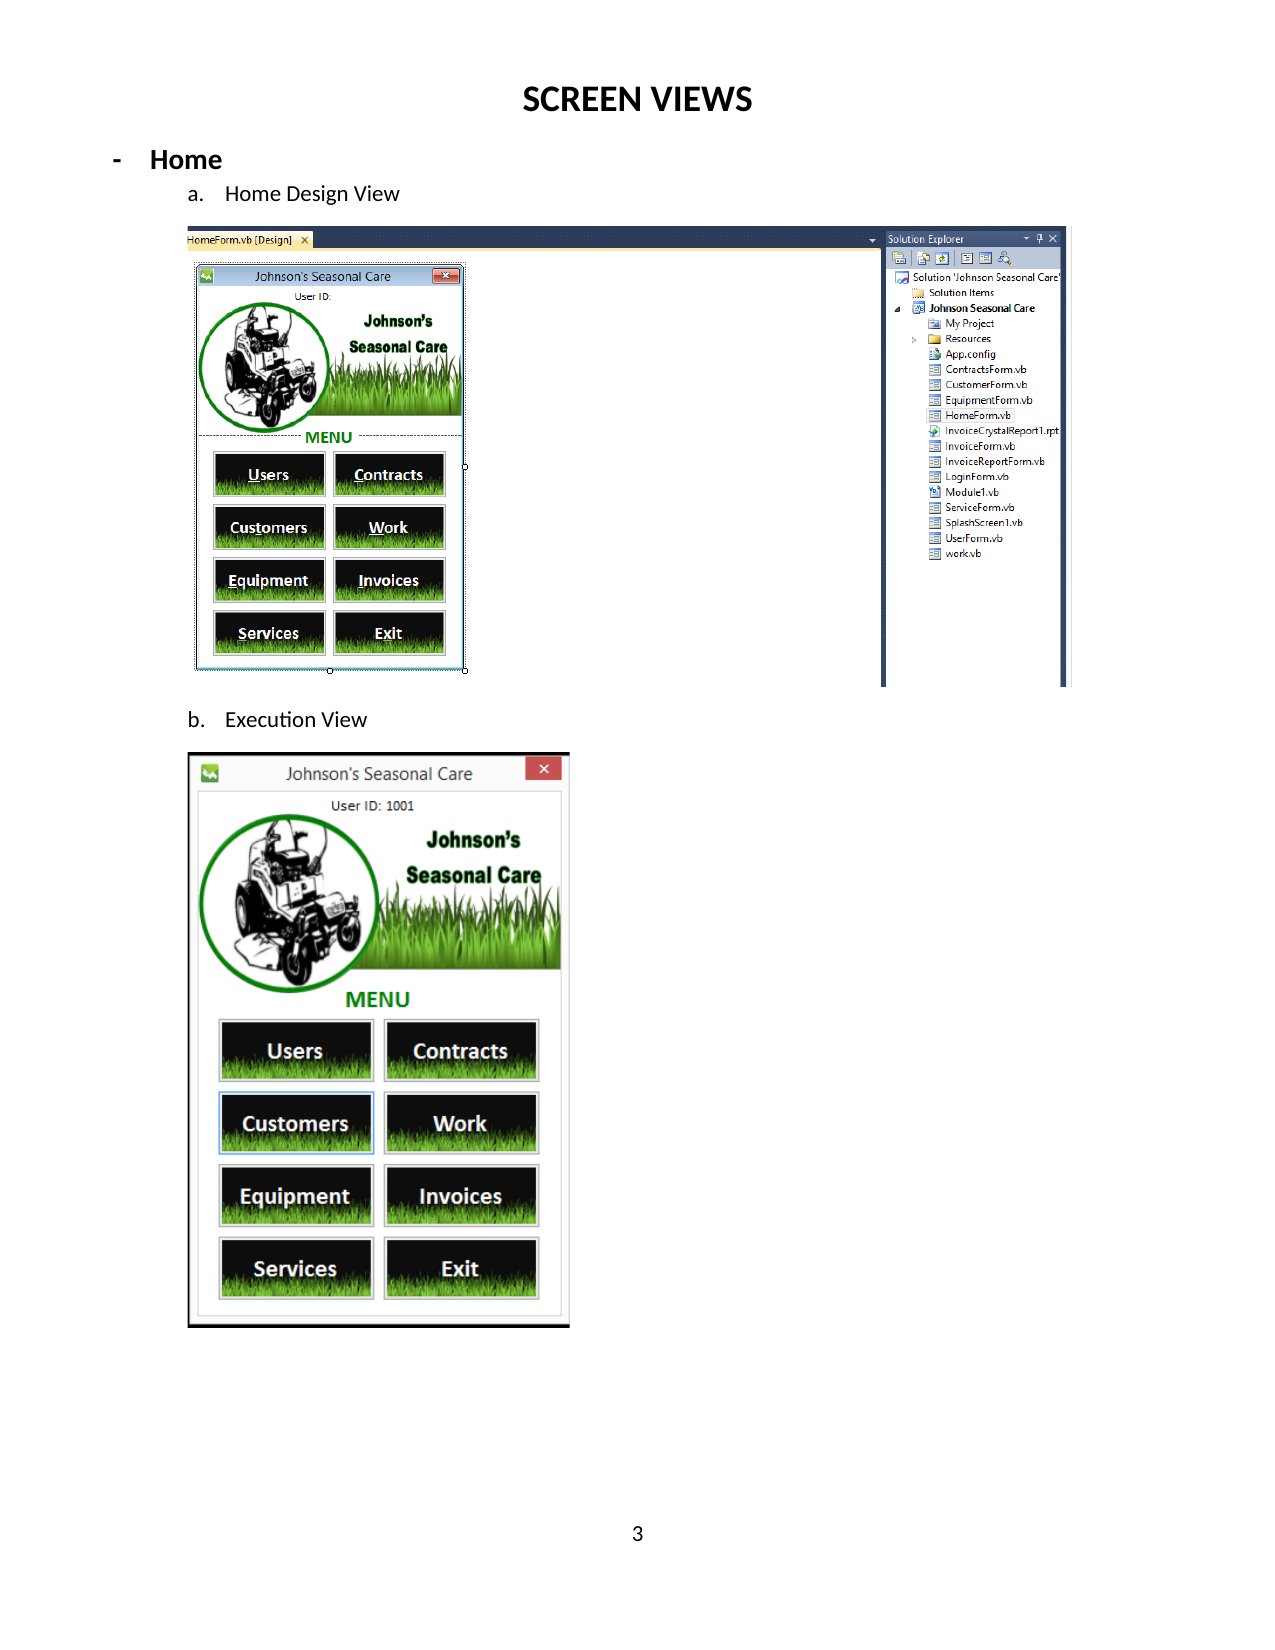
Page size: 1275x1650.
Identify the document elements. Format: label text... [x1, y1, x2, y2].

picture [187, 226, 1072, 687]
text SCREEN VIEWS [75, 75, 1200, 121]
picture [187, 752, 570, 1328]
list Execution View [187, 705, 1200, 733]
list Home [112, 141, 1200, 177]
list Home Design View [187, 179, 1200, 208]
